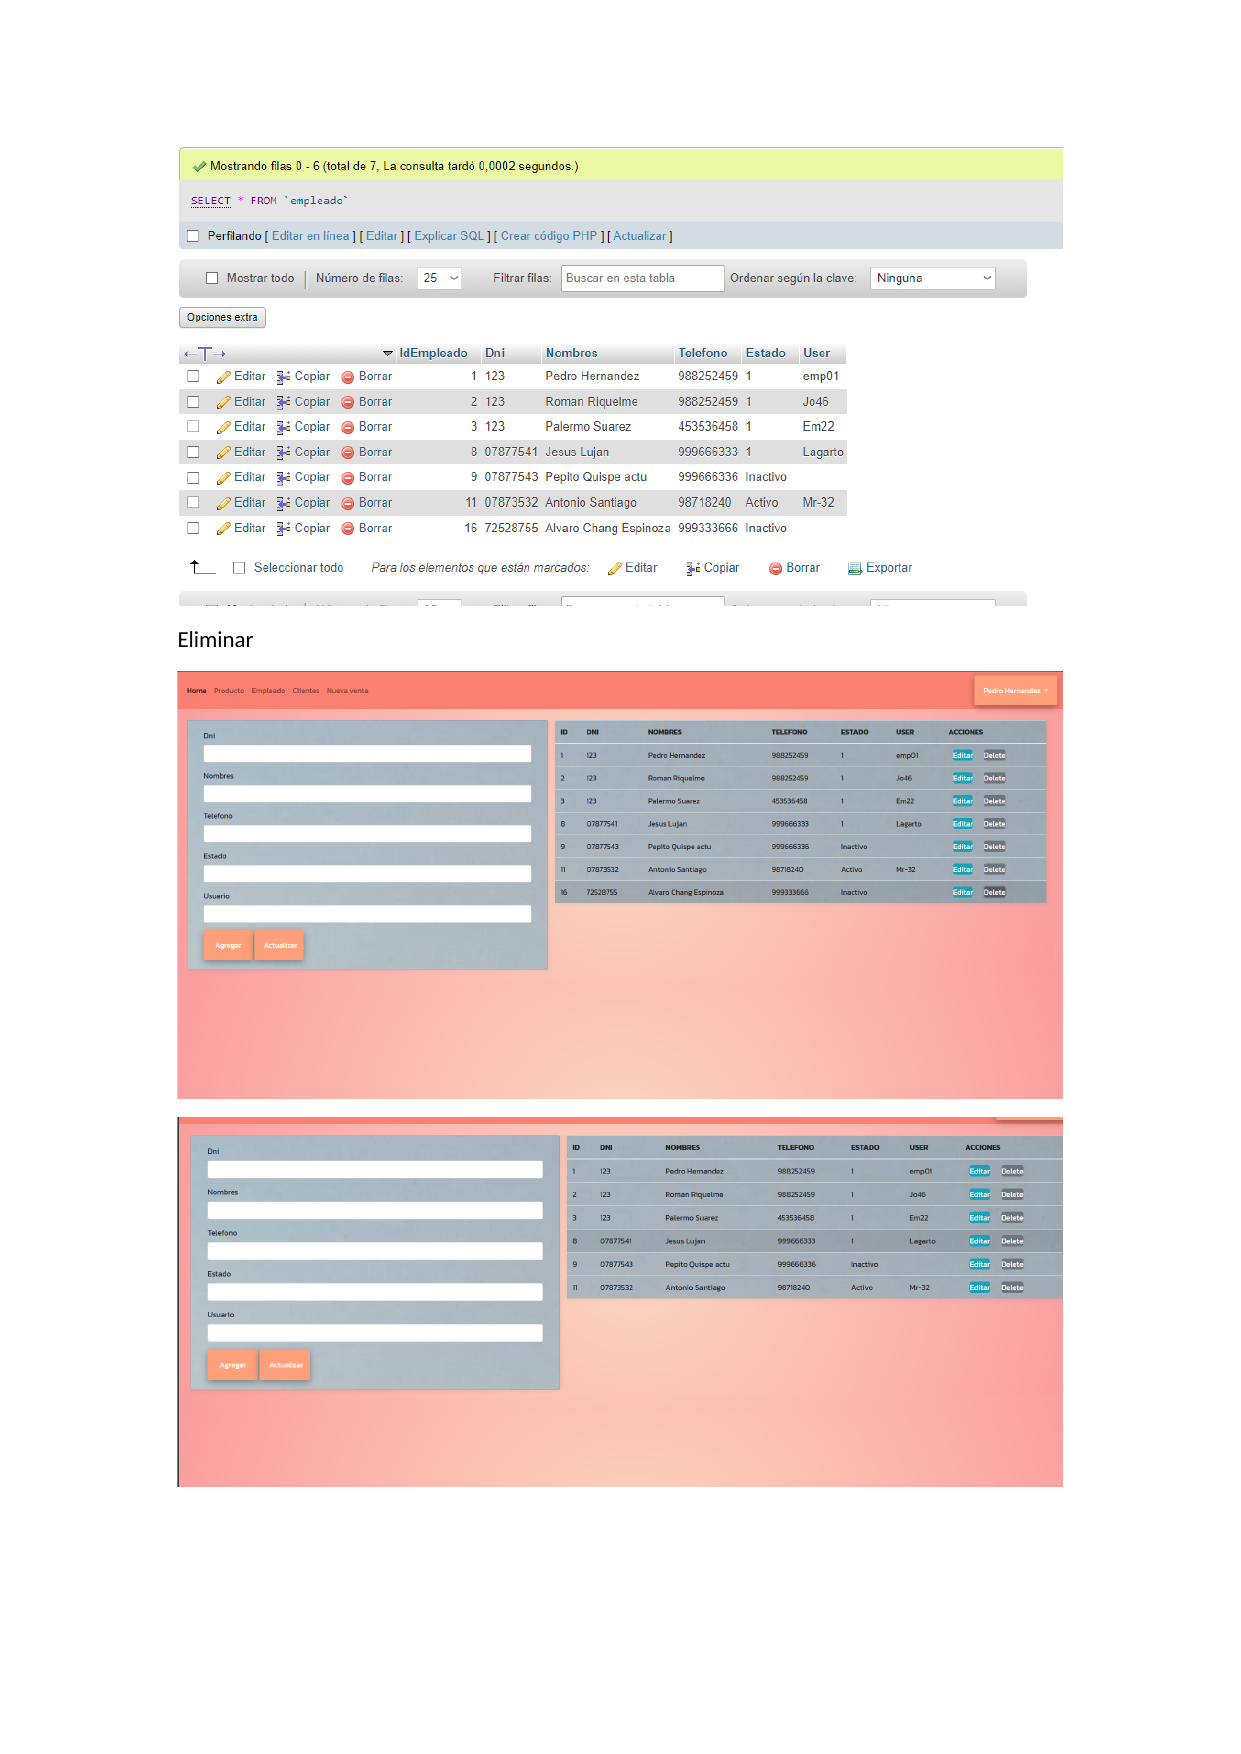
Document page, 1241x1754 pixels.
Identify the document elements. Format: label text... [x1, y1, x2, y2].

picture [177, 147, 1063, 606]
text Eliminar [177, 625, 1063, 653]
picture [177, 671, 1063, 1099]
picture [177, 1117, 1063, 1487]
